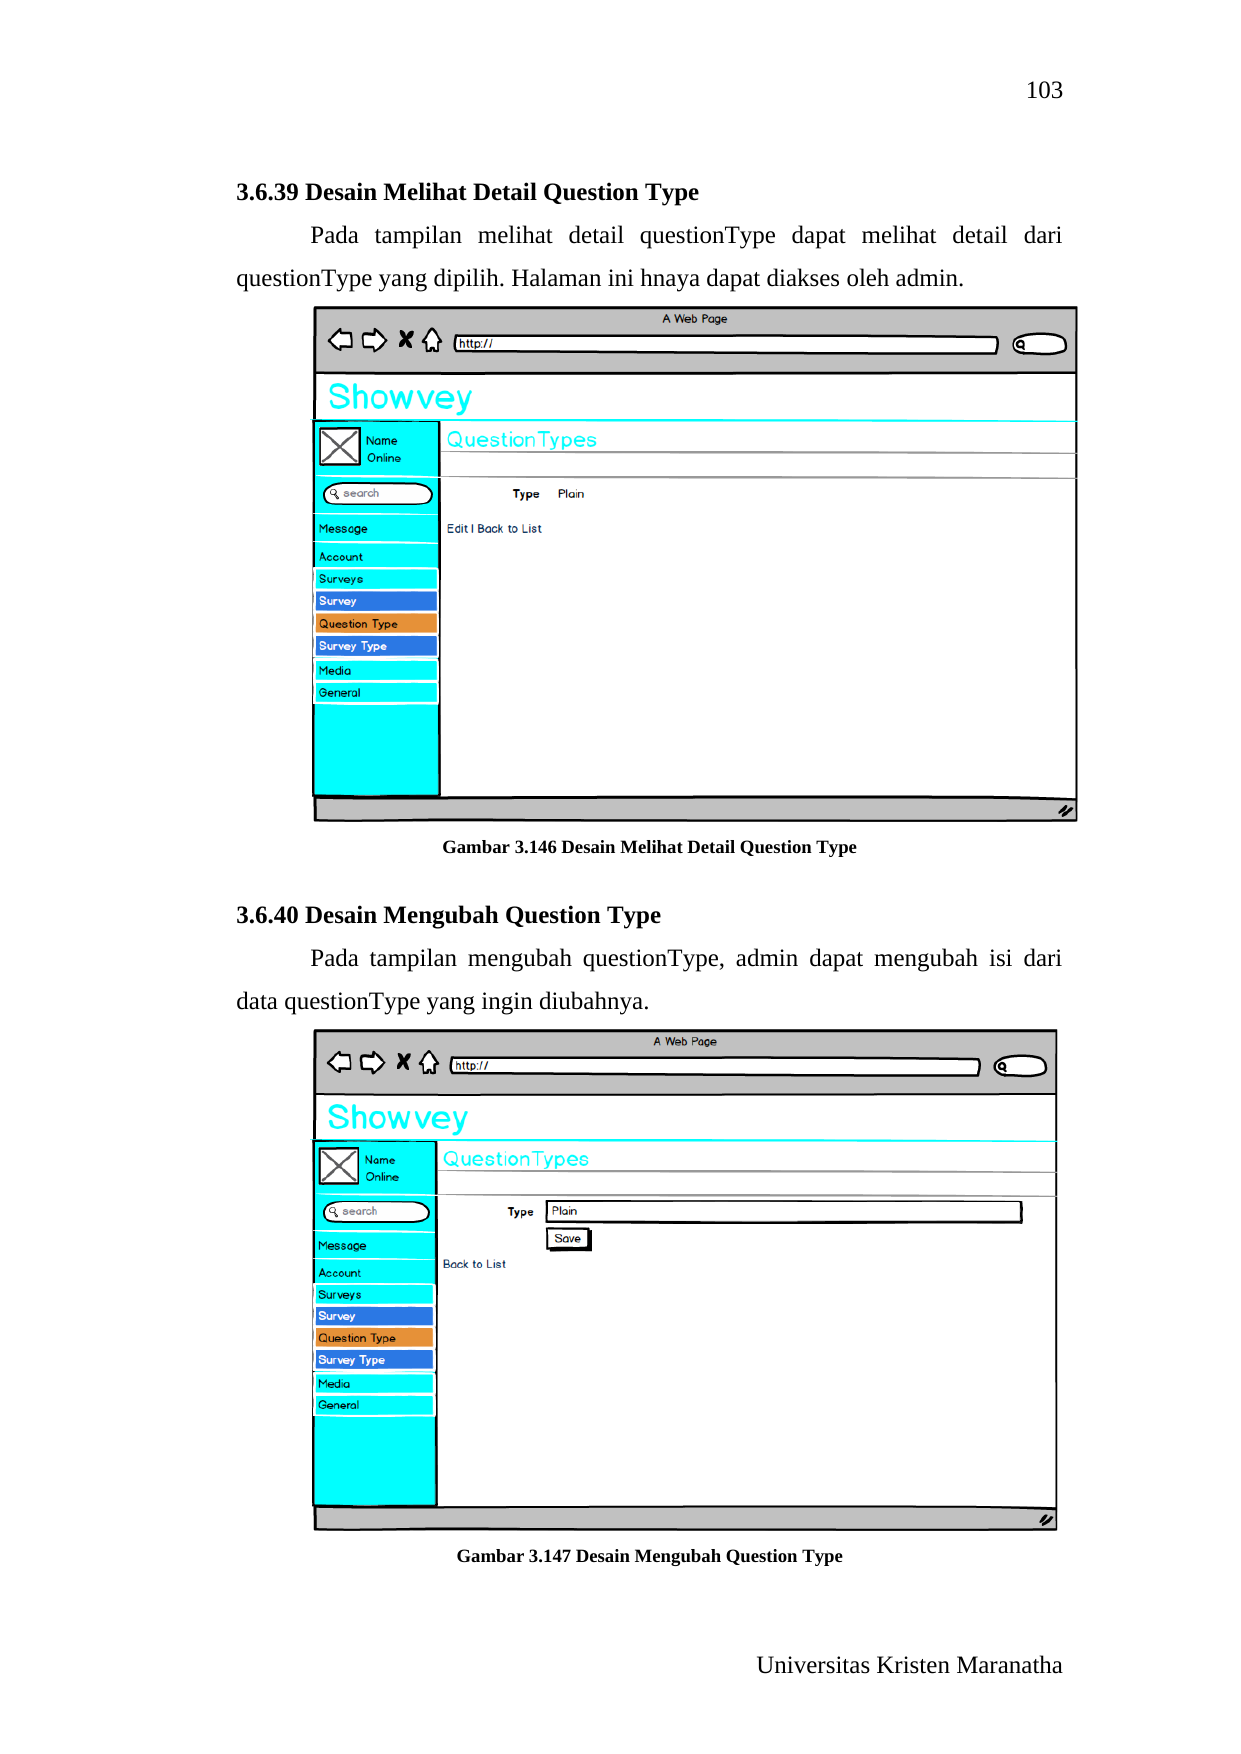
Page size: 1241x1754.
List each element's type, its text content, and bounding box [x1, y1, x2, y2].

subtitle Desain Melihat Detail Question Type [236, 177, 1063, 206]
subtitle Desain Mengubah Question Type [236, 900, 1063, 929]
text Pada tampilan melihat detail questionType dapat melihat detail dari questionType yang dipilih. Halaman ini hnaya dapat diakses oleh admin. [236, 220, 1063, 292]
picture [310, 1029, 1058, 1531]
text Pada tampilan mengubah questionType, admin dapat mengubah isi dari data questionType yang ingin diubahnya. [236, 943, 1063, 1015]
picture [310, 306, 1078, 822]
